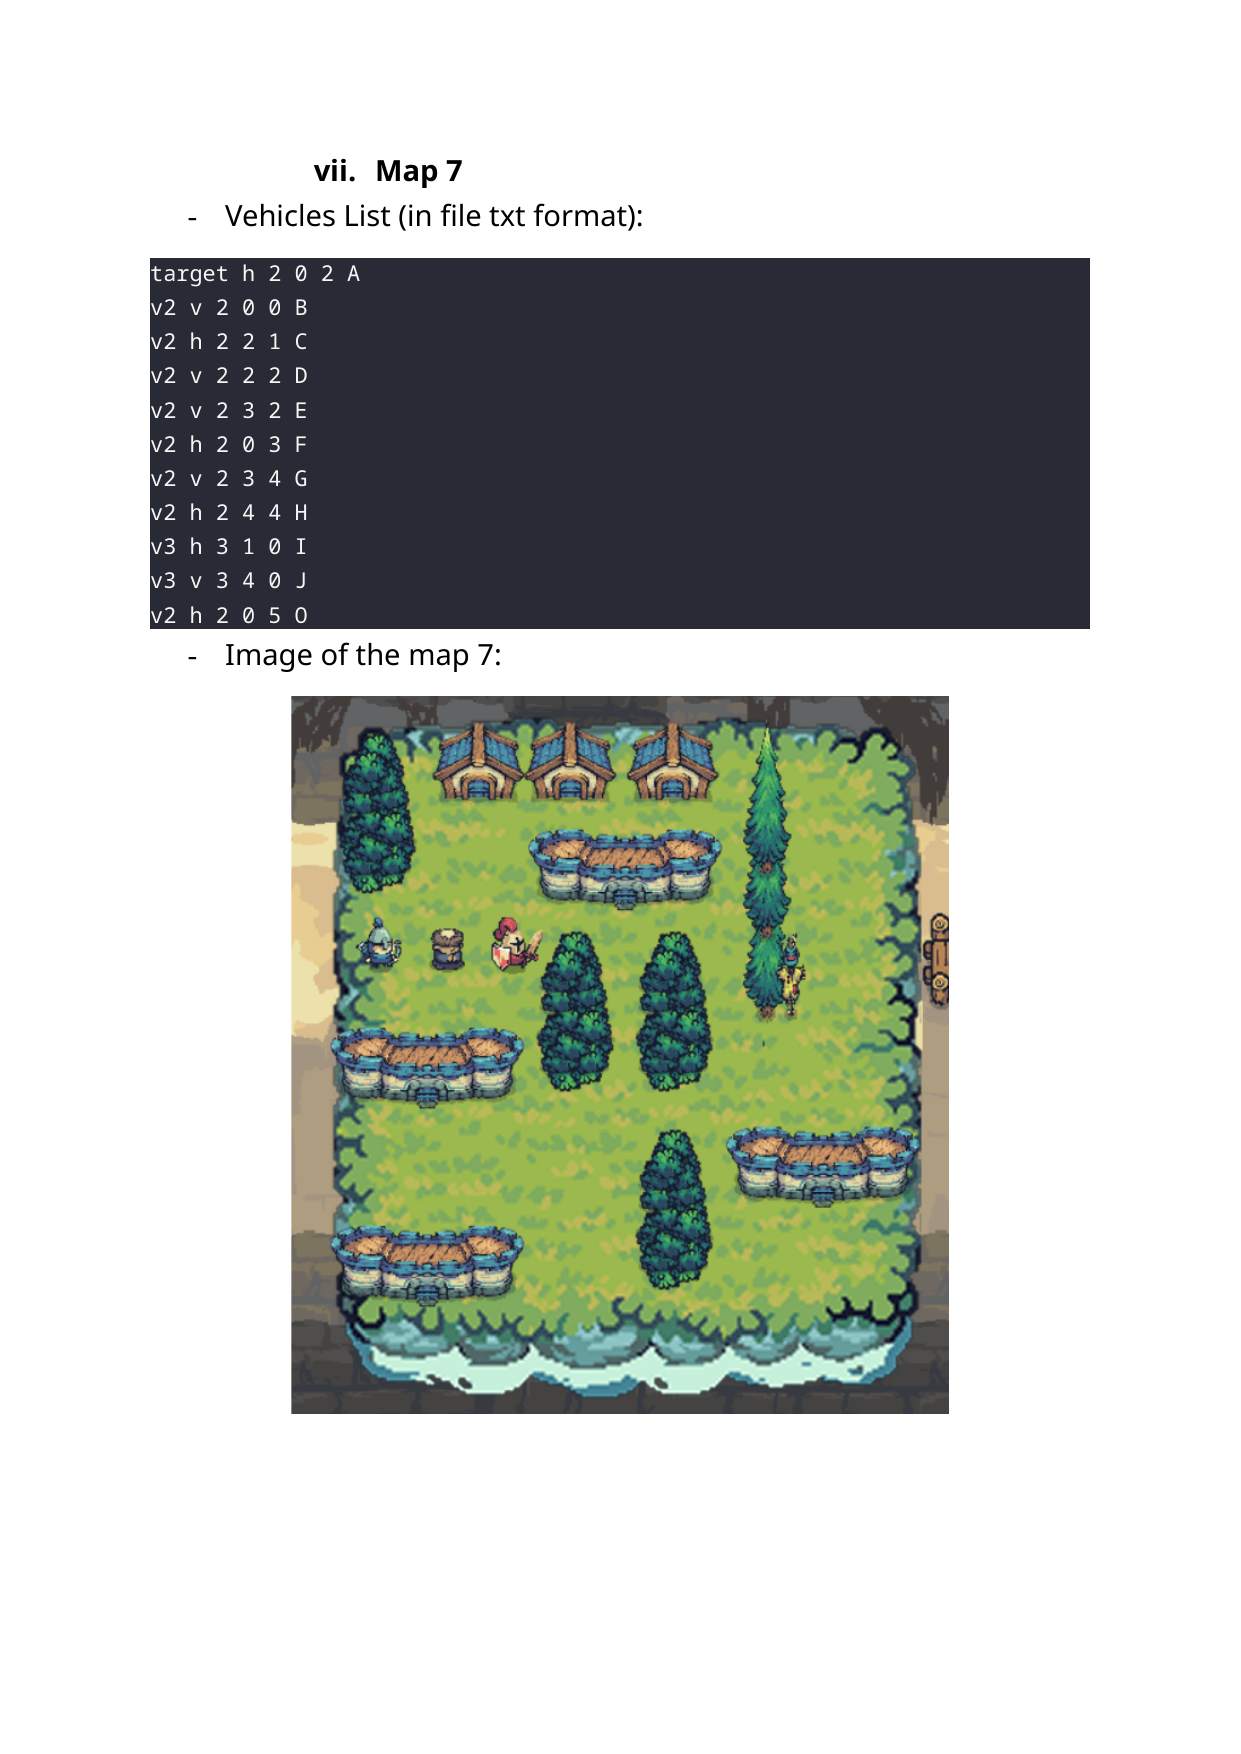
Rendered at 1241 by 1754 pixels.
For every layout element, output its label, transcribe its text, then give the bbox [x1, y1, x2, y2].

list Map 7 [356, 150, 1090, 190]
text v2 v 2 3 2 E [150, 394, 1090, 424]
picture [291, 696, 949, 1414]
text v2 h 2 0 3 F [150, 429, 1090, 458]
text v2 h 2 2 1 C [150, 326, 1090, 356]
text v3 h 3 1 0 I [150, 531, 1090, 561]
text v2 v 2 0 0 B [150, 292, 1090, 322]
text v2 h 2 4 4 H [150, 497, 1090, 527]
list Image of the map 7: [187, 634, 1090, 673]
text v3 v 3 4 0 J [150, 565, 1090, 595]
text v2 v 2 2 2 D [150, 360, 1090, 390]
text v2 v 2 3 4 G [150, 463, 1090, 493]
text v2 h 2 0 5 O [150, 599, 1090, 629]
text target h 2 0 2 A [150, 258, 1090, 288]
list Vehicles List (in file txt format): [187, 196, 1090, 235]
